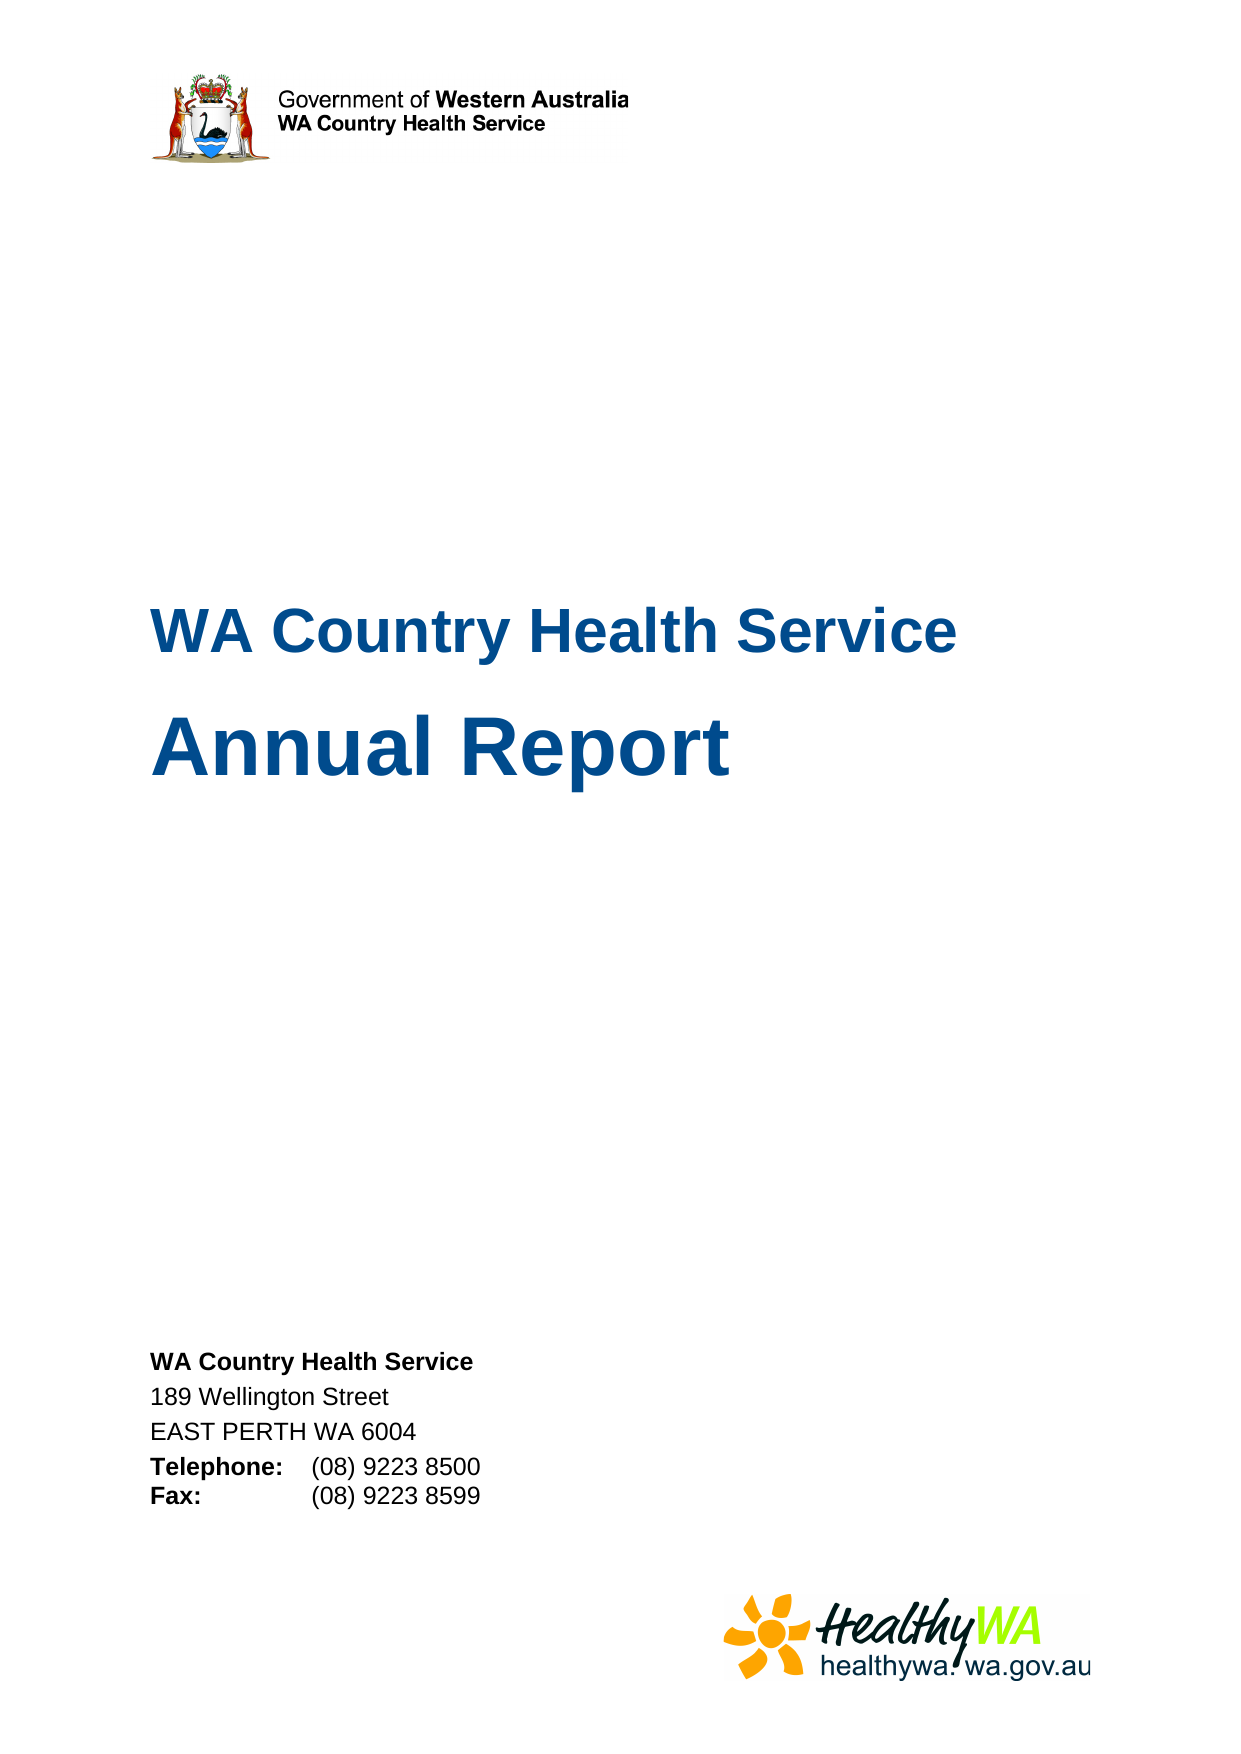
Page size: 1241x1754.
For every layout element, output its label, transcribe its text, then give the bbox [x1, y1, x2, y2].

text EAST PERTH WA 6004 [150, 1417, 1090, 1446]
picture [723, 1594, 1091, 1681]
text WA Country Health Service [150, 594, 1090, 666]
text 189 Wellington Street [150, 1382, 1090, 1411]
text WA Country Health Service [150, 1347, 1090, 1376]
table_cell Fax: [139, 1481, 300, 1509]
title Annual Report [150, 697, 1090, 793]
table_header (08) 9223 8500 [300, 1452, 1101, 1481]
picture [150, 73, 629, 163]
table_header Telephone: [139, 1452, 300, 1481]
table_cell (08) 9223 8599 [300, 1481, 1101, 1509]
